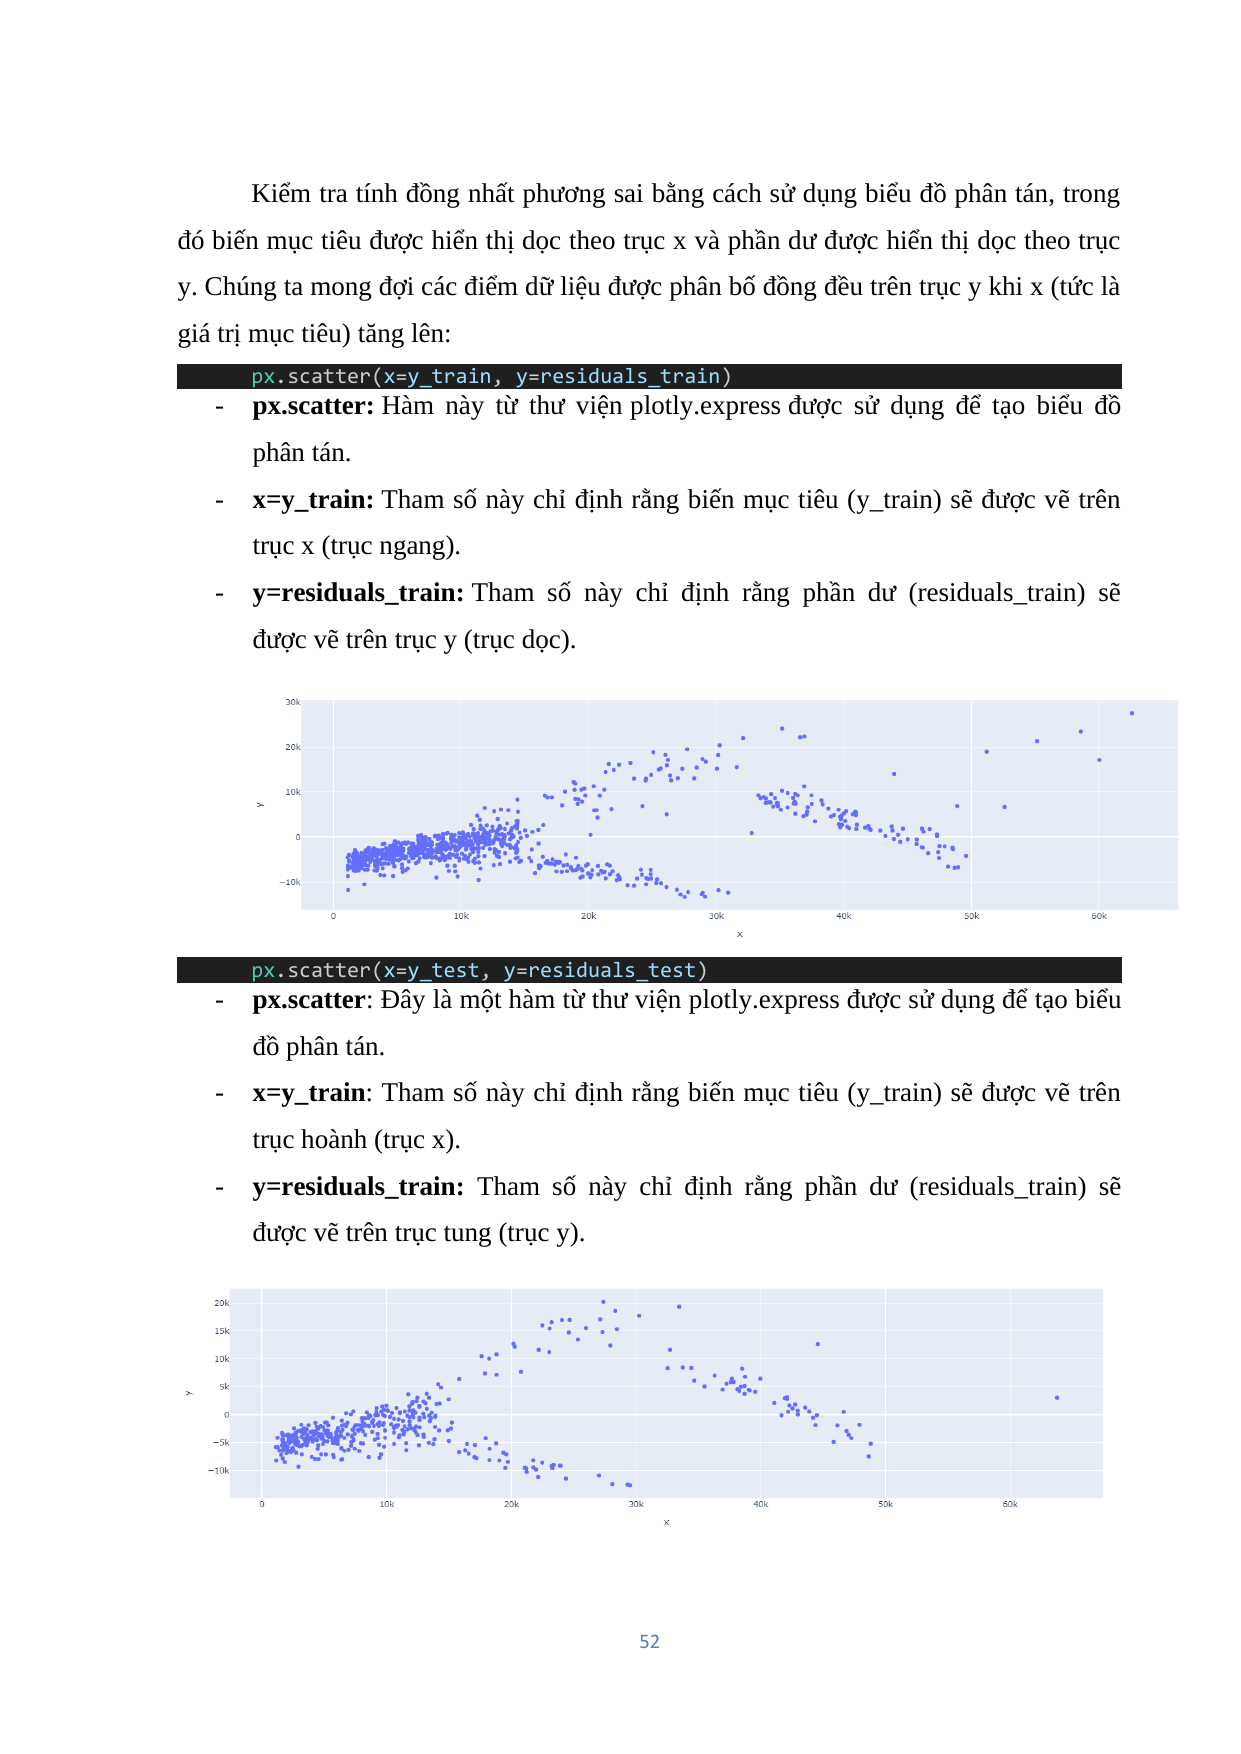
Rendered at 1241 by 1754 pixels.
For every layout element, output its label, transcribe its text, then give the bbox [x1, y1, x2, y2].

picture [251, 686, 1226, 945]
list y=residuals_train: Tham số này chỉ định rằng phần dư (residuals_train) sẽ được vẽ trên trục y (trục dọc). [215, 576, 1122, 654]
picture [177, 1279, 1153, 1547]
text Kiểm tra tính đồng nhất phương sai bằng cách sử dụng biểu đồ phân tán, trong đó biến mục tiêu được hiển thị dọc theo trục x và phần dư được hiển thị dọc theo trục y. Chúng ta mong đợi các điểm dữ liệu được phân bố đồng đều trên trục y khi x (tức là giá trị mục tiêu) tăng lên: [177, 177, 1122, 348]
list x=y_train: Tham số này chỉ định rằng biến mục tiêu (y_train) sẽ được vẽ trên trục hoành (trục x). [215, 1076, 1122, 1154]
list px.scatter: Hàm này từ thư viện plotly.express được sử dụng để tạo biểu đồ phân tán. [215, 389, 1122, 467]
list x=y_train: Tham số này chỉ định rằng biến mục tiêu (y_train) sẽ được vẽ trên trục x (trục ngang). [215, 483, 1122, 561]
list px.scatter: Đây là một hàm từ thư viện plotly.express được sử dụng để tạo biểu đồ phân tán. [215, 983, 1122, 1061]
list y=residuals_train: Tham số này chỉ định rằng phần dư (residuals_train) sẽ được vẽ trên trục tung (trục y). [215, 1170, 1122, 1248]
text px.scatter(x=y_train, y=residuals_train) [177, 364, 1122, 389]
text px.scatter(x=y_test, y=residuals_test) [177, 957, 1122, 983]
